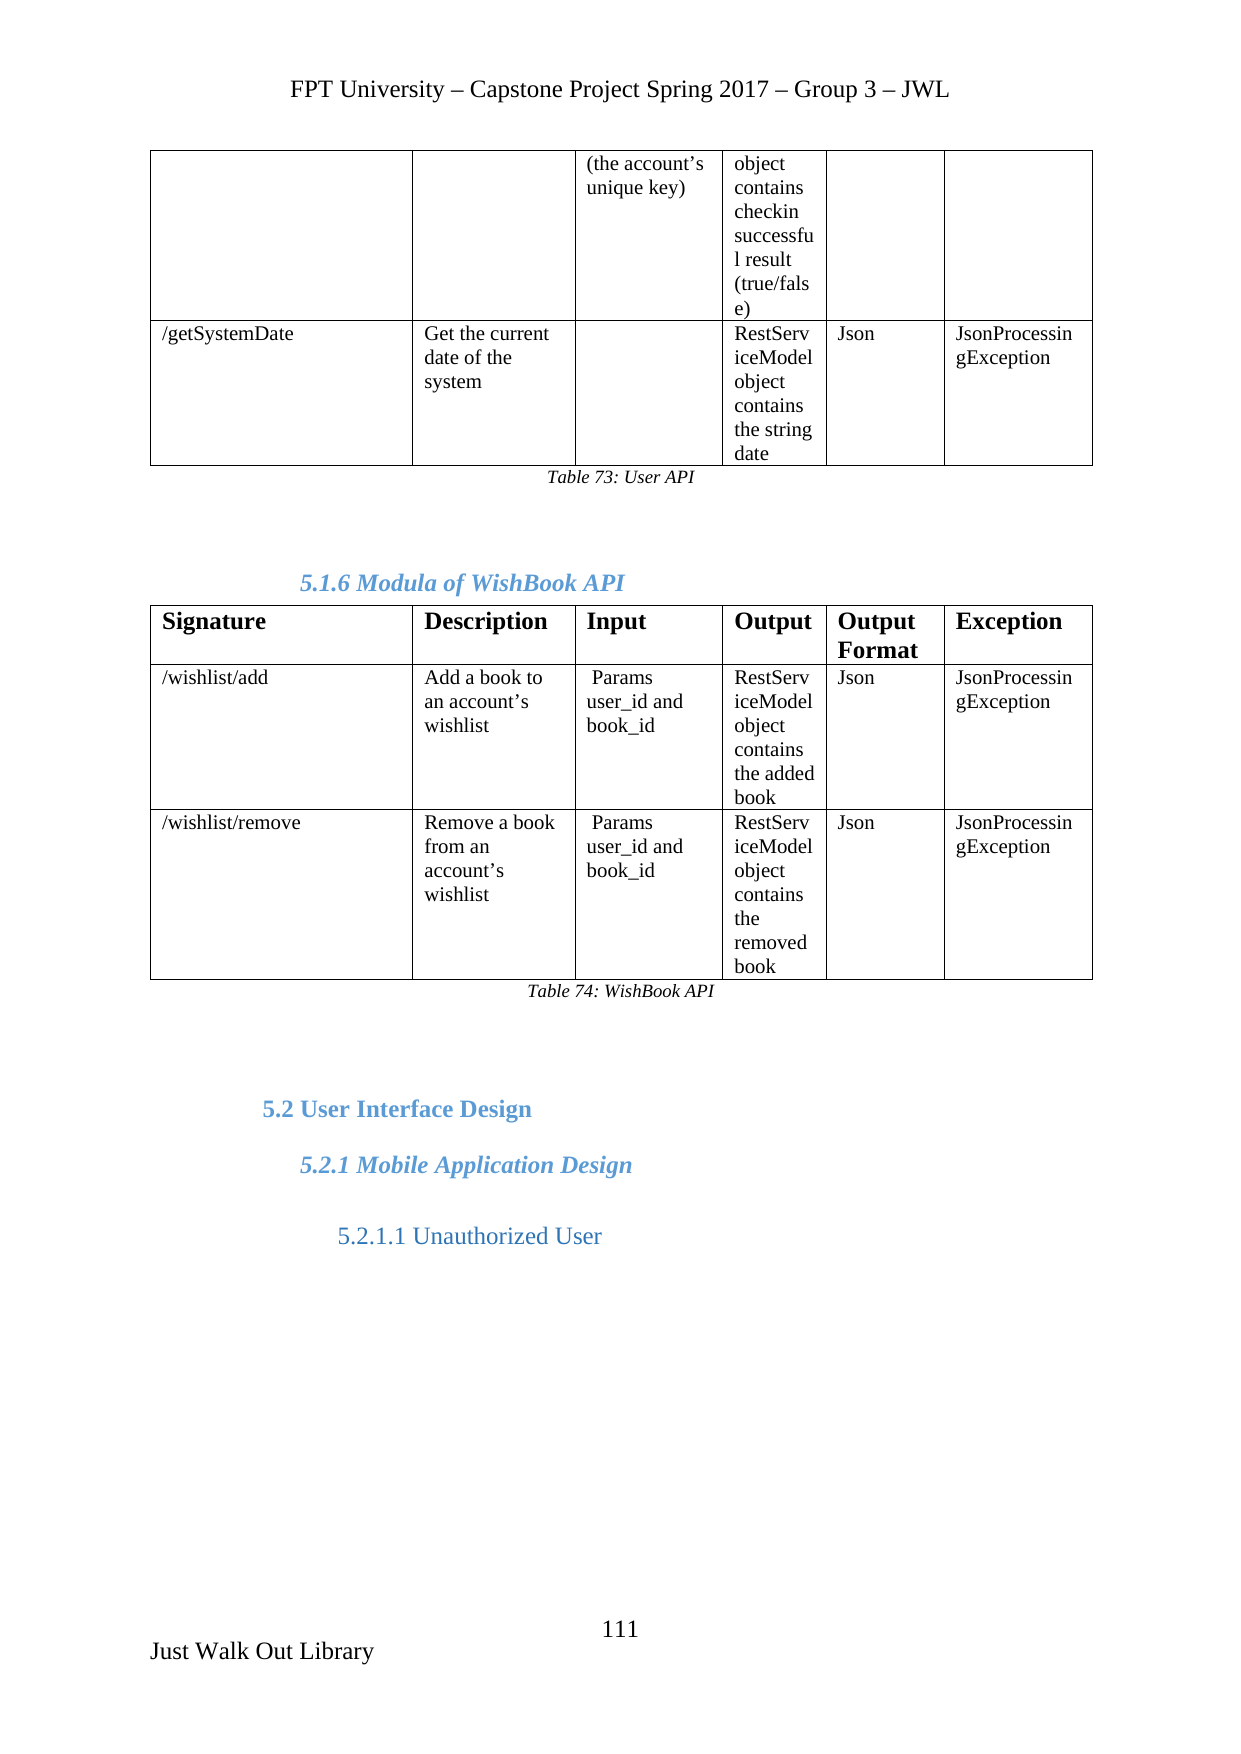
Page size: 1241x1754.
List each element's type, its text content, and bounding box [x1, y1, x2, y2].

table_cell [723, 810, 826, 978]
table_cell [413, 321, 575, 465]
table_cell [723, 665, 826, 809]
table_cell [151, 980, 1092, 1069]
subtitle Modula of WishBook API [300, 568, 1090, 597]
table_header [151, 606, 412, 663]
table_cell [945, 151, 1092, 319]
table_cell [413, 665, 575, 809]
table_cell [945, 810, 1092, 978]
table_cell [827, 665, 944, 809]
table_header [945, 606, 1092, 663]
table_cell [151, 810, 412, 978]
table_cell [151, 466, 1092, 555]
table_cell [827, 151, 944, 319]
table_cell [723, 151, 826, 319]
subtitle Mobile Application Design [300, 1150, 1090, 1179]
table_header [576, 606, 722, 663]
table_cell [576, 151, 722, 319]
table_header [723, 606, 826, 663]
subtitle User Interface Design [262, 1094, 1090, 1123]
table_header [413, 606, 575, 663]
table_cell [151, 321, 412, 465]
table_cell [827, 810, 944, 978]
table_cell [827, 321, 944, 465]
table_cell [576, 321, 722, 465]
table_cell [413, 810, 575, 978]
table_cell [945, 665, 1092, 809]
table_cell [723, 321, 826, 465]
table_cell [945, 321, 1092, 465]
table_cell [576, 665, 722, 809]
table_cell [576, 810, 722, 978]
subtitle Unauthorized User [337, 1221, 1090, 1250]
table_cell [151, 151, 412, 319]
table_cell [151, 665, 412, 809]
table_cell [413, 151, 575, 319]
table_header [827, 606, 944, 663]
